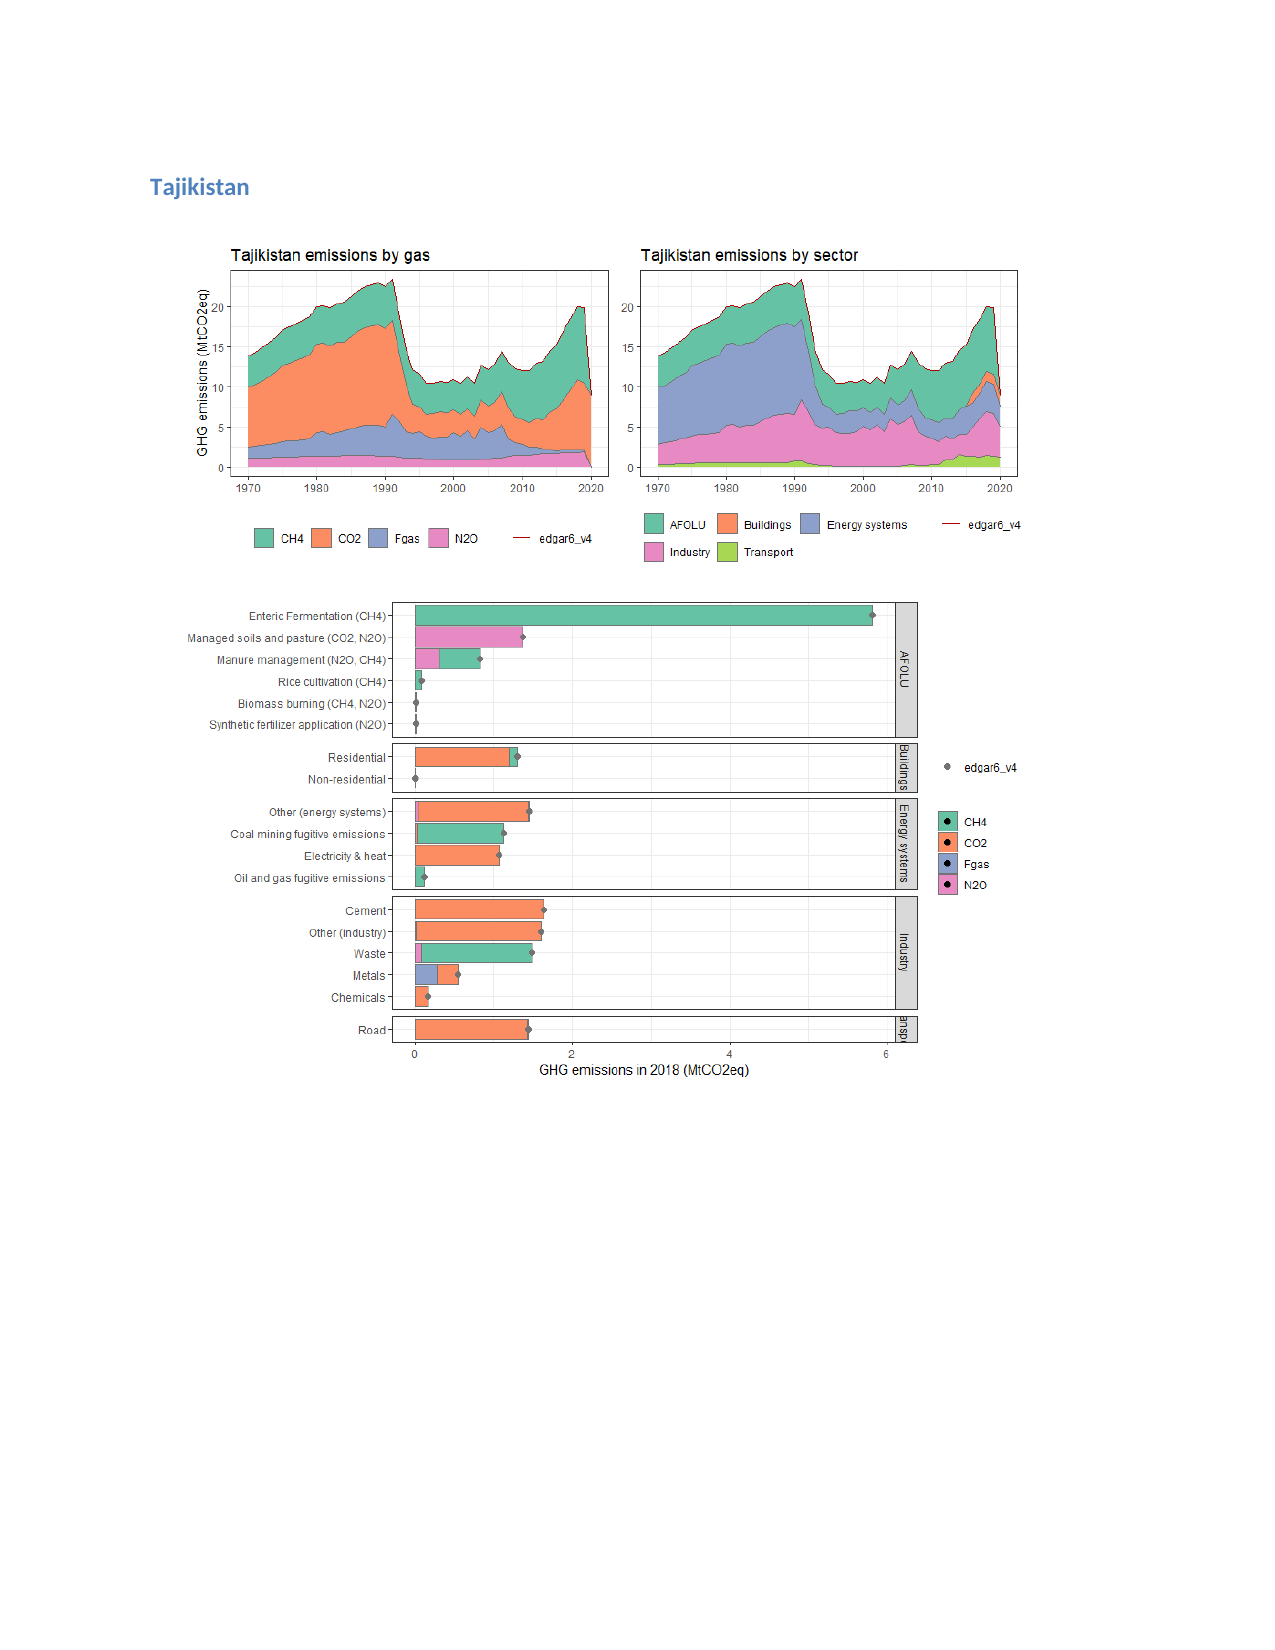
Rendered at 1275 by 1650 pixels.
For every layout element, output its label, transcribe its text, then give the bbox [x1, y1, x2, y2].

subtitle Tajikistan [150, 171, 1125, 201]
picture [168, 220, 1044, 1096]
